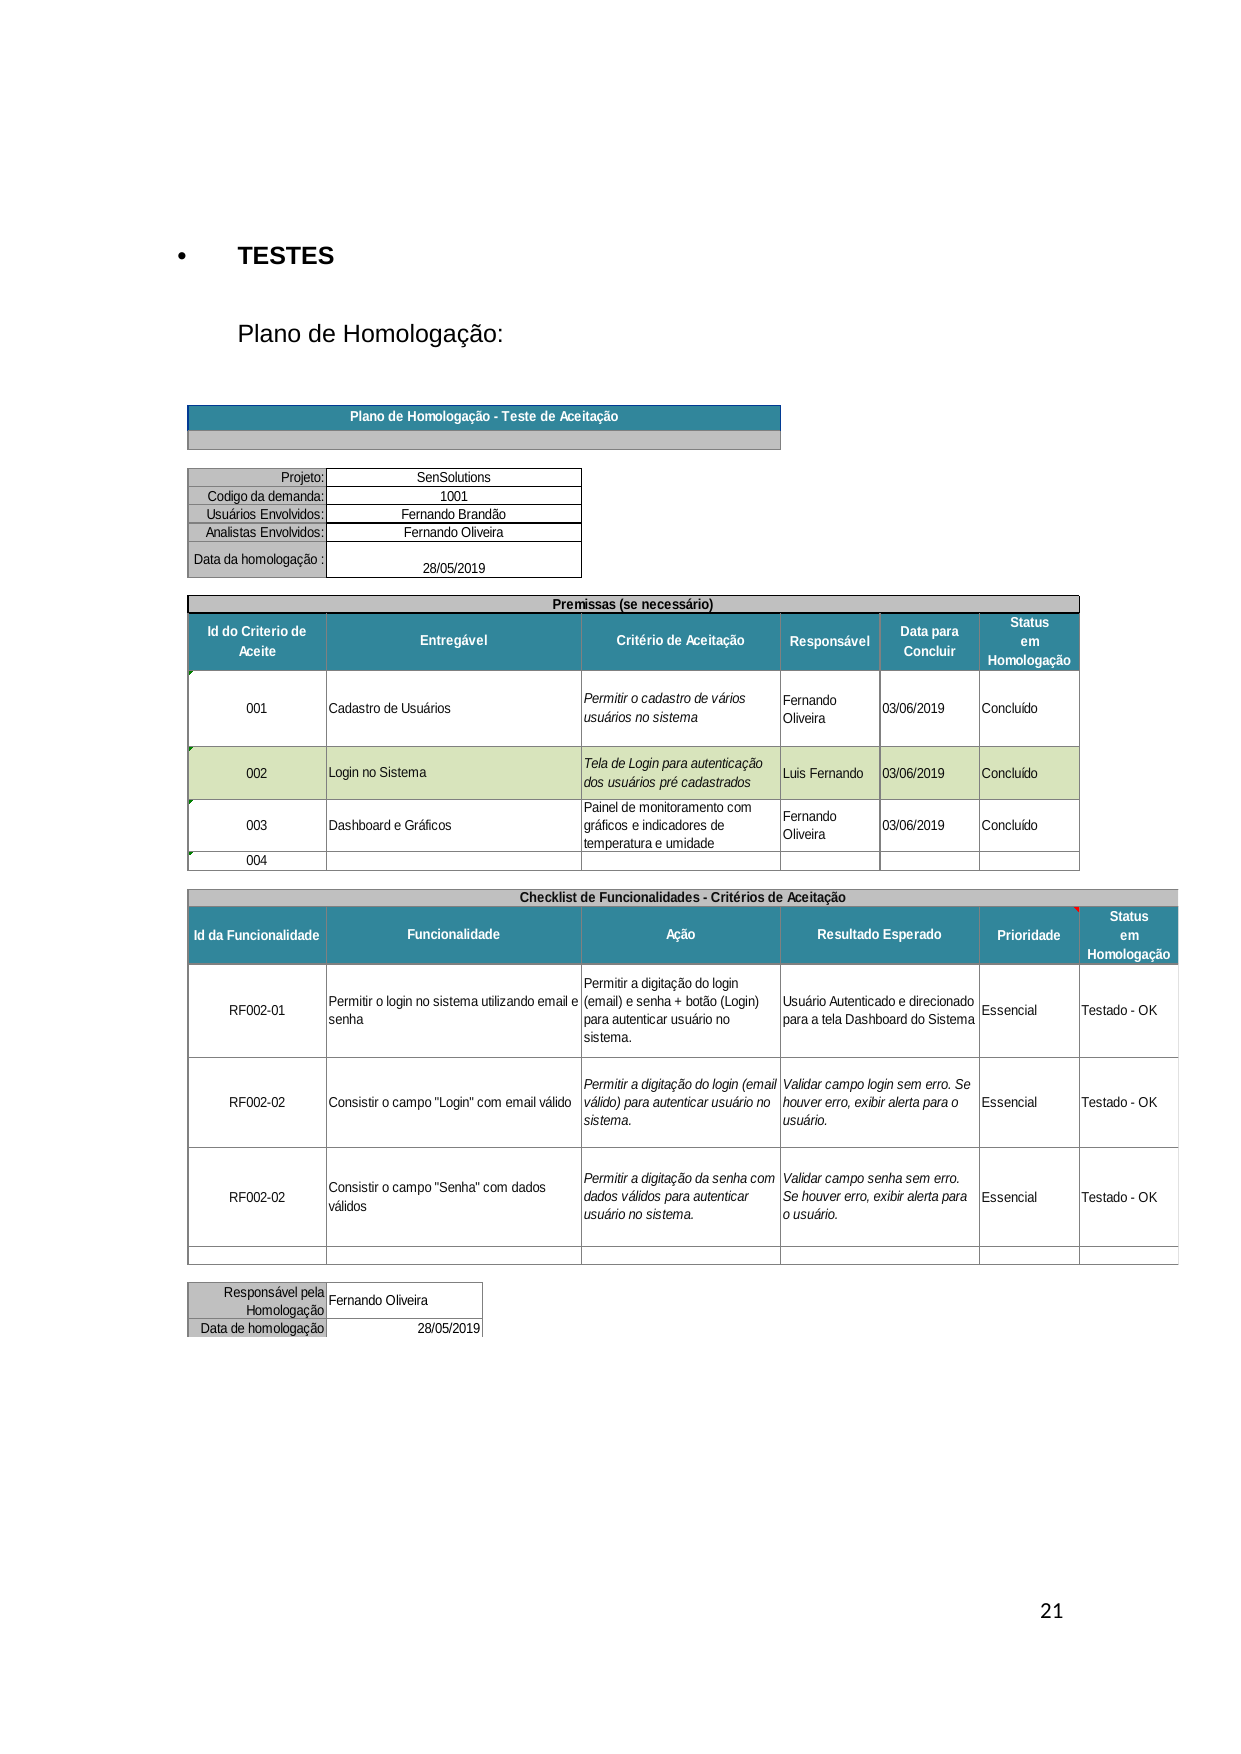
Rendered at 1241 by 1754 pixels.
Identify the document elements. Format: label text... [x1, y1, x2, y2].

list Testes [177, 241, 1063, 269]
text Plano de Homologação: [237, 319, 1063, 348]
